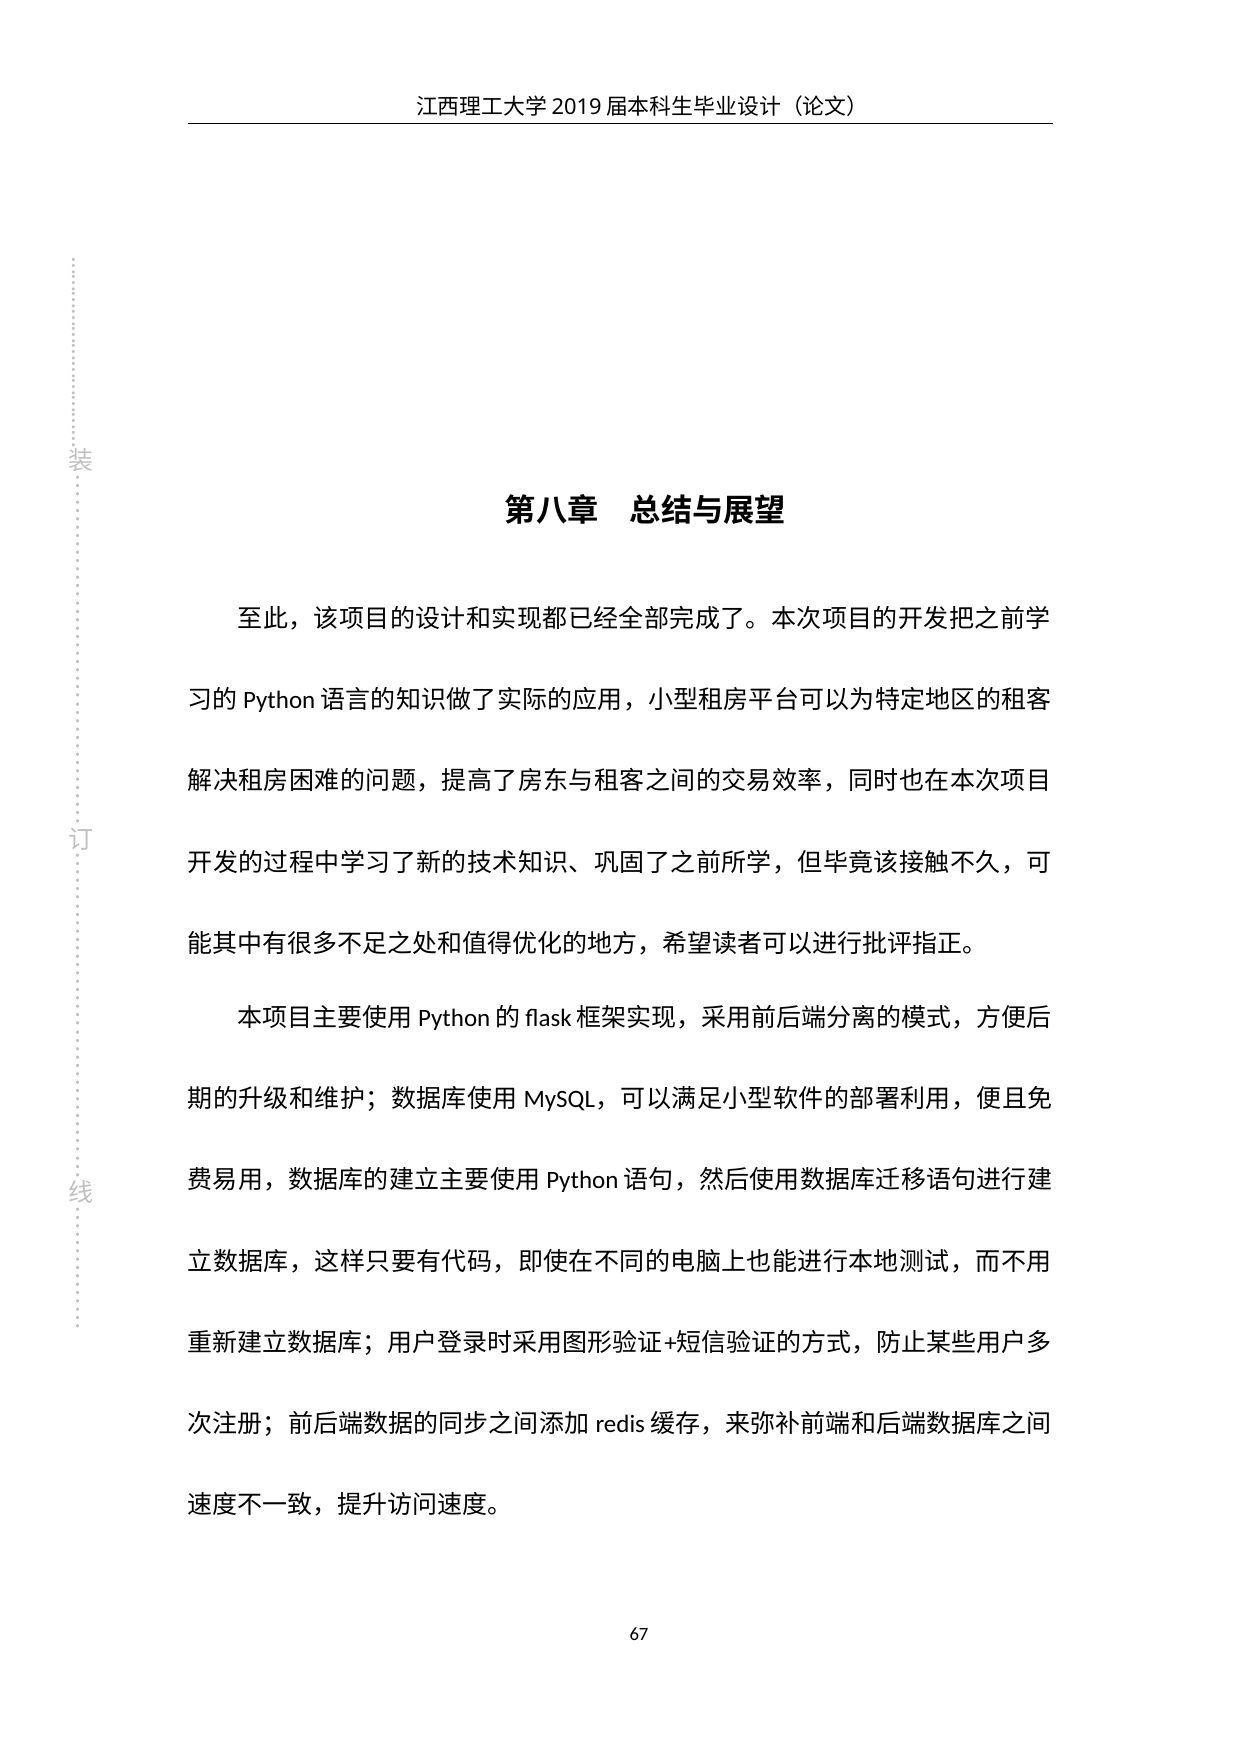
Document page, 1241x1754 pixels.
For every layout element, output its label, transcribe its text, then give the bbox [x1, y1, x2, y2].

subtitle 总结与展望 [237, 475, 1053, 540]
text 至此，该项目的设计和实现都已经全部完成了。本次项目的开发把之前学习的Python语言的知识做了实际的应用，小型租房平台可以为特定地区的租客解决租房困难的问题，提高了房东与租客之间的交易效率，同时也在本次项目开发的过程中学习了新的技术知识、巩固了之前所学，但毕竟该接触不久，可能其中有很多不足之处和值得优化的地方，希望读者可以进行批评指正。 [187, 584, 1053, 974]
text 本项目主要使用Python的flask框架实现，采用前后端分离的模式，方便后期的升级和维护；数据库使用MySQL，可以满足小型软件的部署利用，便且免费易用，数据库的建立主要使用Python语句，然后使用数据库迁移语句进行建立数据库，这样只要有代码，即使在不同的电脑上也能进行本地测试，而不用重新建立数据库；用户登录时采用图形验证+短信验证的方式，防止某些用户多次注册；前后端数据的同步之间添加redis缓存，来弥补前端和后端数据库之间速度不一致，提升访问速度。 [187, 983, 1053, 1536]
